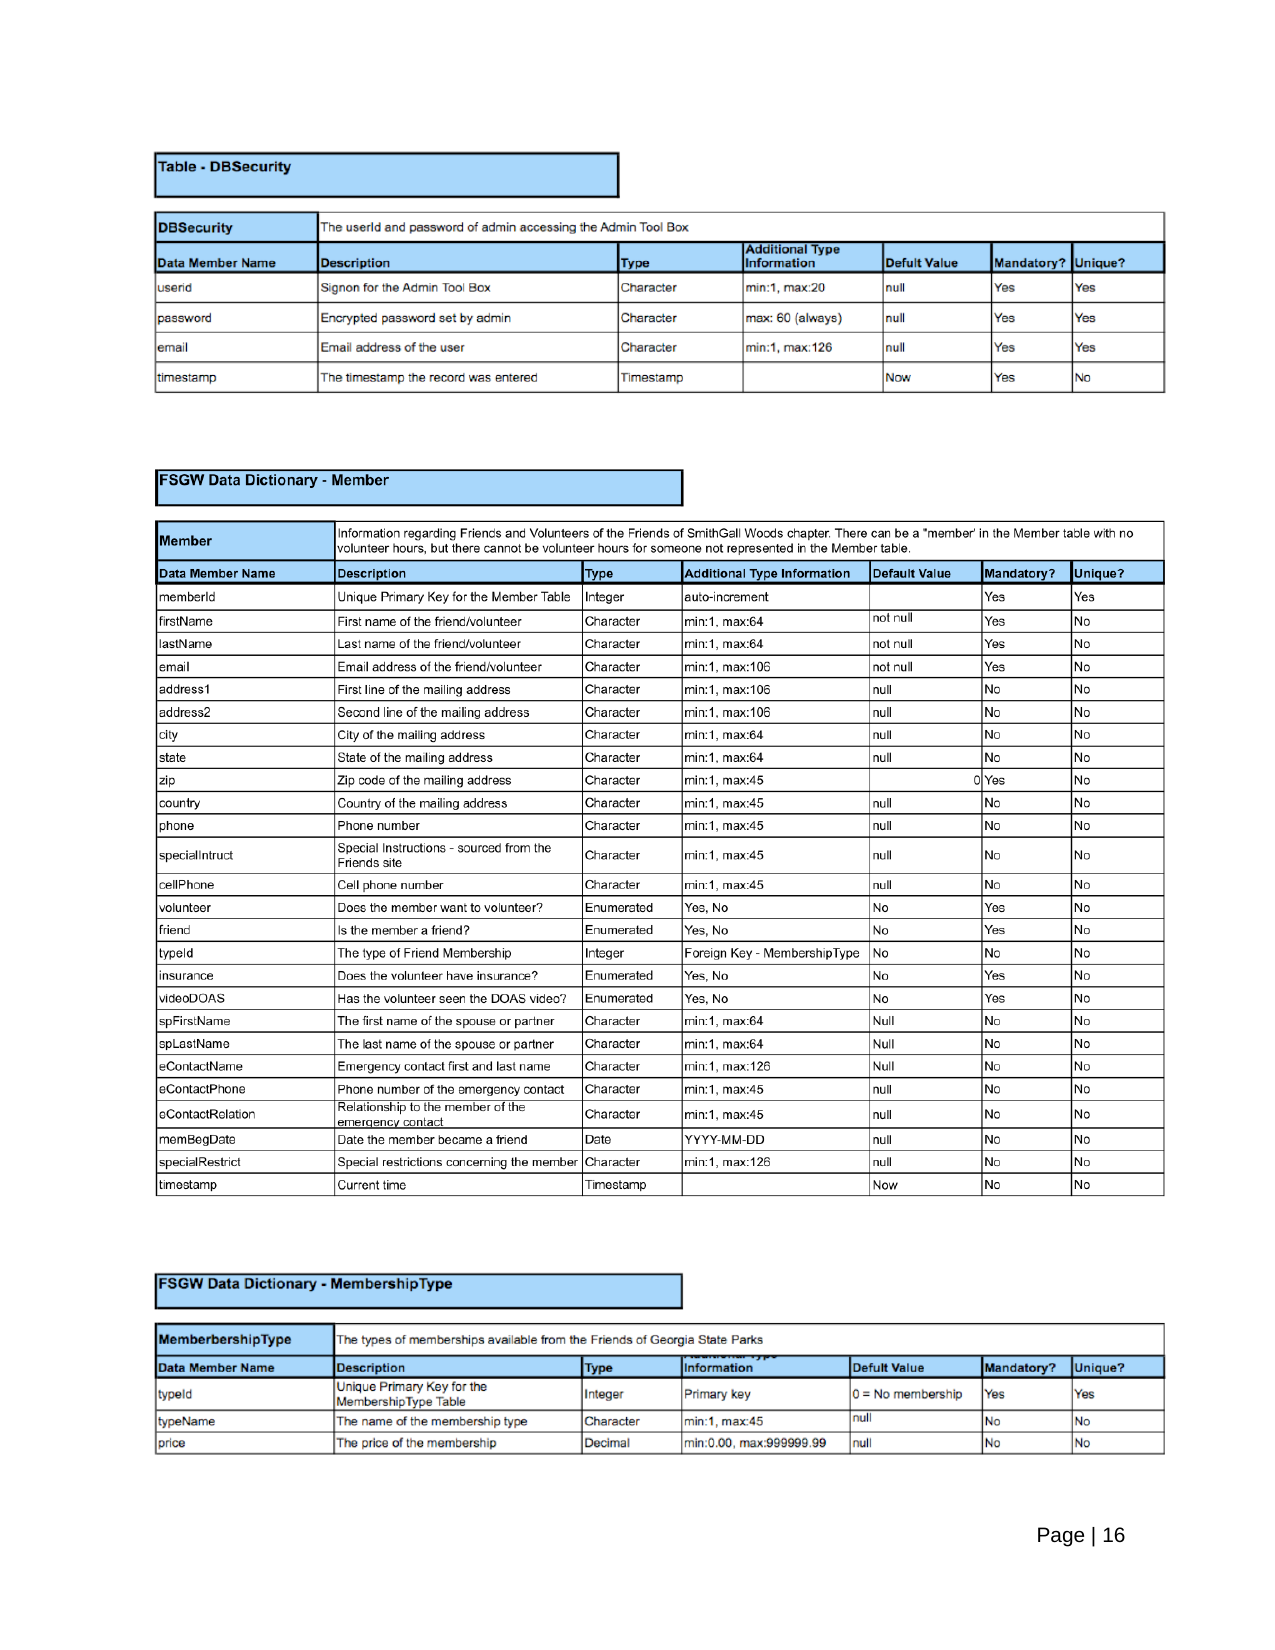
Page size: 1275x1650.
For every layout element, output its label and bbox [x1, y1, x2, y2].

picture [150, 465, 1169, 1201]
picture [150, 150, 1169, 396]
picture [150, 1270, 1169, 1457]
